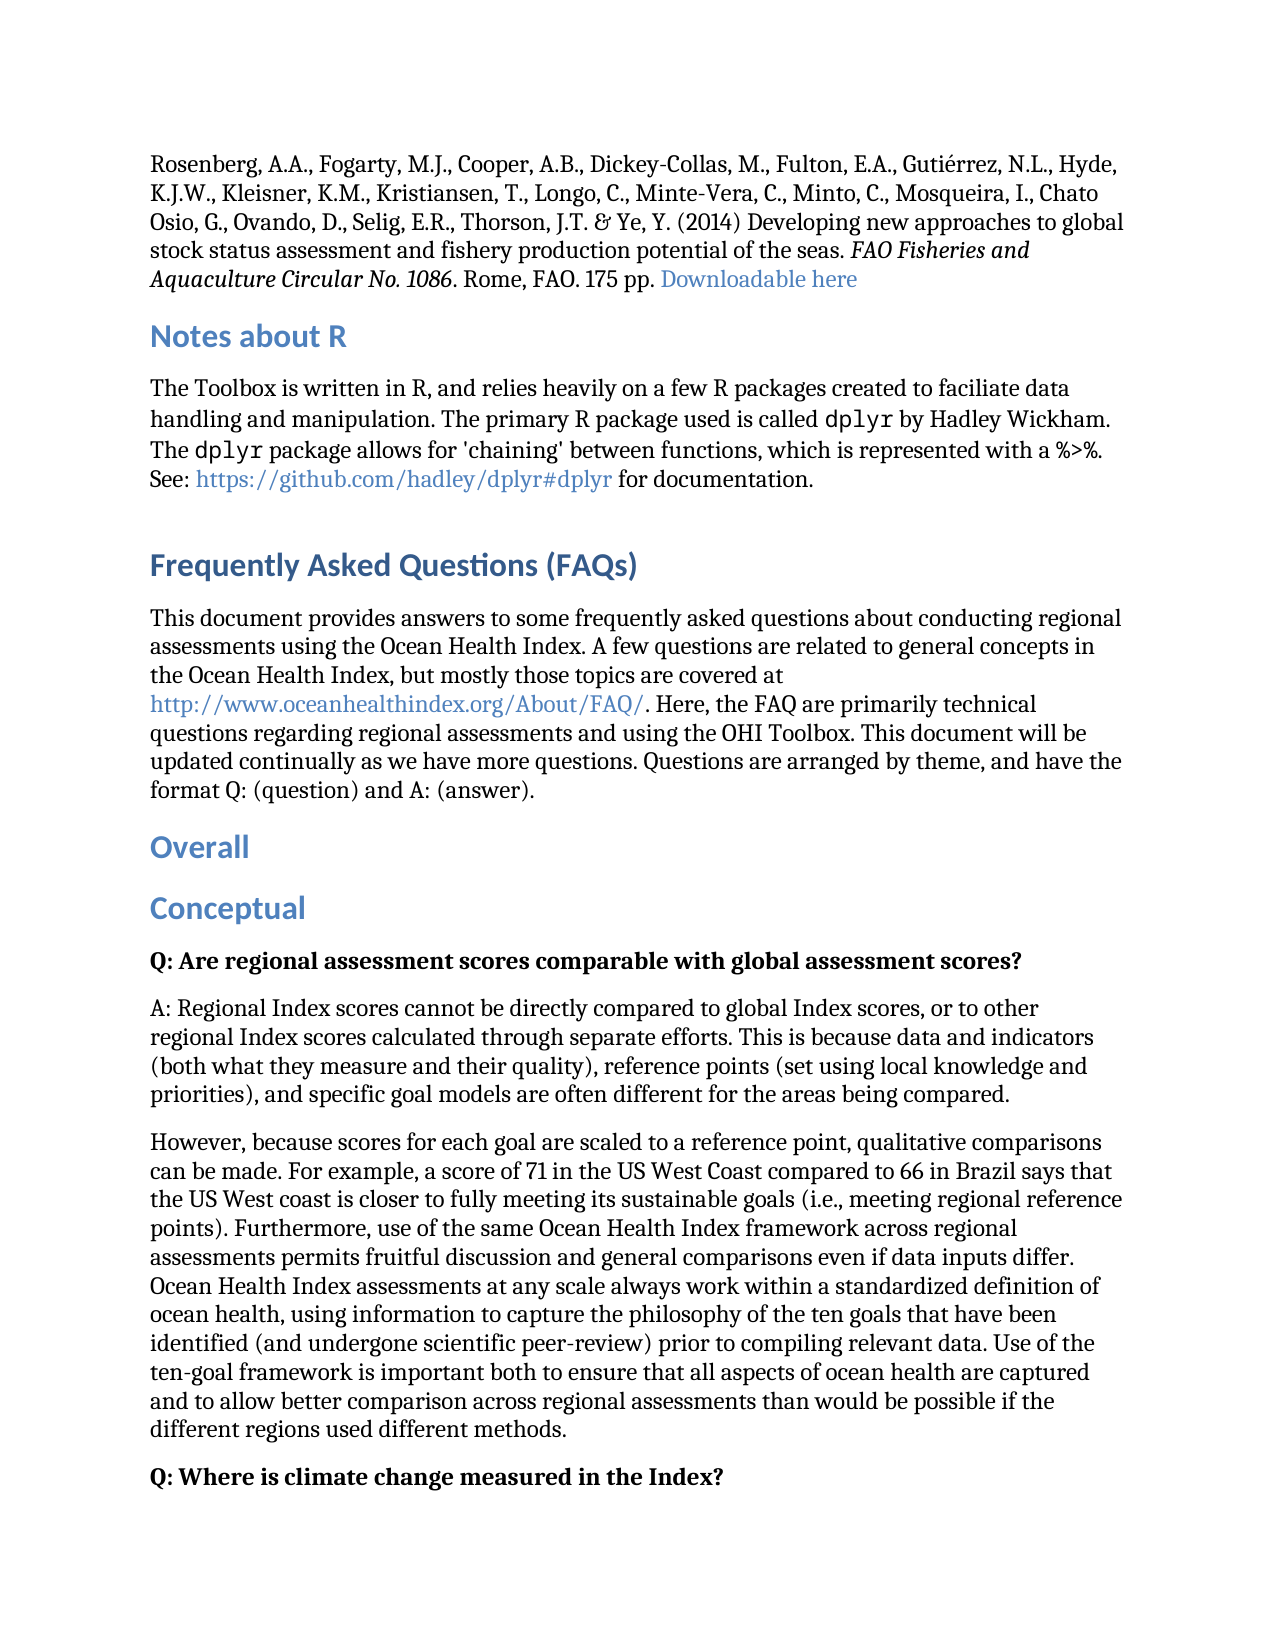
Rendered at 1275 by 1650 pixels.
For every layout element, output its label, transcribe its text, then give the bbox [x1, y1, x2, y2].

text The Toolbox is written in R, and relies heavily on a few R packages created to faciliate data handling and manipulation. The primary R package used is called dplyr by Hadley Wickham. The dplyr package allows for 'chaining' between functions, which is represented with a %>%. See: https://github.com/hadley/dplyr#dplyr for documentation. [150, 374, 1125, 494]
subtitle Notes about R [150, 314, 1125, 355]
text However, because scores for each goal are scaled to a reference point, qualitative comparisons can be made. For example, a score of 71 in the US West Coast compared to 66 in Brazil says that the US West coast is closer to fully meeting its sustainable goals (i.e., meeting regional reference points). Furthermore, use of the same Ocean Health Index framework across regional assessments permits fruitful discussion and general comparisons even if data inputs differ. Ocean Health Index assessments at any scale always work within a standardized definition of ocean health, using information to capture the philosophy of the ten goals that have been identified (and undergone scientific peer-review) prior to compiling relevant data. Use of the ten-goal framework is important both to ensure that all aspects of ocean health are captured and to allow better comparison across regional assessments than would be possible if the different regions used different methods. [150, 1128, 1125, 1444]
text A: Regional Index scores cannot be directly compared to global Index scores, or to other regional Index scores calculated through separate efforts. This is because data and indicators (both what they measure and their quality), reference points (set using local knowledge and priorities), and specific goal models are often different for the areas being compared. [150, 994, 1125, 1109]
subtitle Overall [150, 826, 1125, 866]
subtitle Conceptual [150, 887, 1125, 928]
text Q: Where is climate change measured in the Index? [150, 1463, 1125, 1492]
subtitle Frequently Asked Questions (FAQs) [150, 544, 1125, 585]
text Q: Are regional assessment scores comparable with global assessment scores? [150, 947, 1125, 975]
text This document provides answers to some frequently asked questions about conducting regional assessments using the Ocean Health Index. A few questions are related to general concepts in the Ocean Health Index, but mostly those topics are covered at http://www.oceanhealthindex.org/About/FAQ/. Here, the FAQ are primarily technical questions regarding regional assessments and using the OHI Toolbox. This document will be updated continually as we have more questions. Questions are arranged by theme, and have the format Q: (question) and A: (answer). [150, 603, 1125, 805]
text Rosenberg, A.A., Fogarty, M.J., Cooper, A.B., Dickey-Collas, M., Fulton, E.A., Gutiérrez, N.L., Hyde, K.J.W., Kleisner, K.M., Kristiansen, T., Longo, C., Minte-Vera, C., Minto, C., Mosqueira, I., Chato Osio, G., Ovando, D., Selig, E.R., Thorson, J.T. & Ye, Y. (2014) Developing new approaches to global stock status assessment and fishery production potential of the seas. FAO Fisheries and Aquaculture Circular No. 1086. Rome, FAO. 175 pp. Downloadable here [150, 150, 1125, 294]
